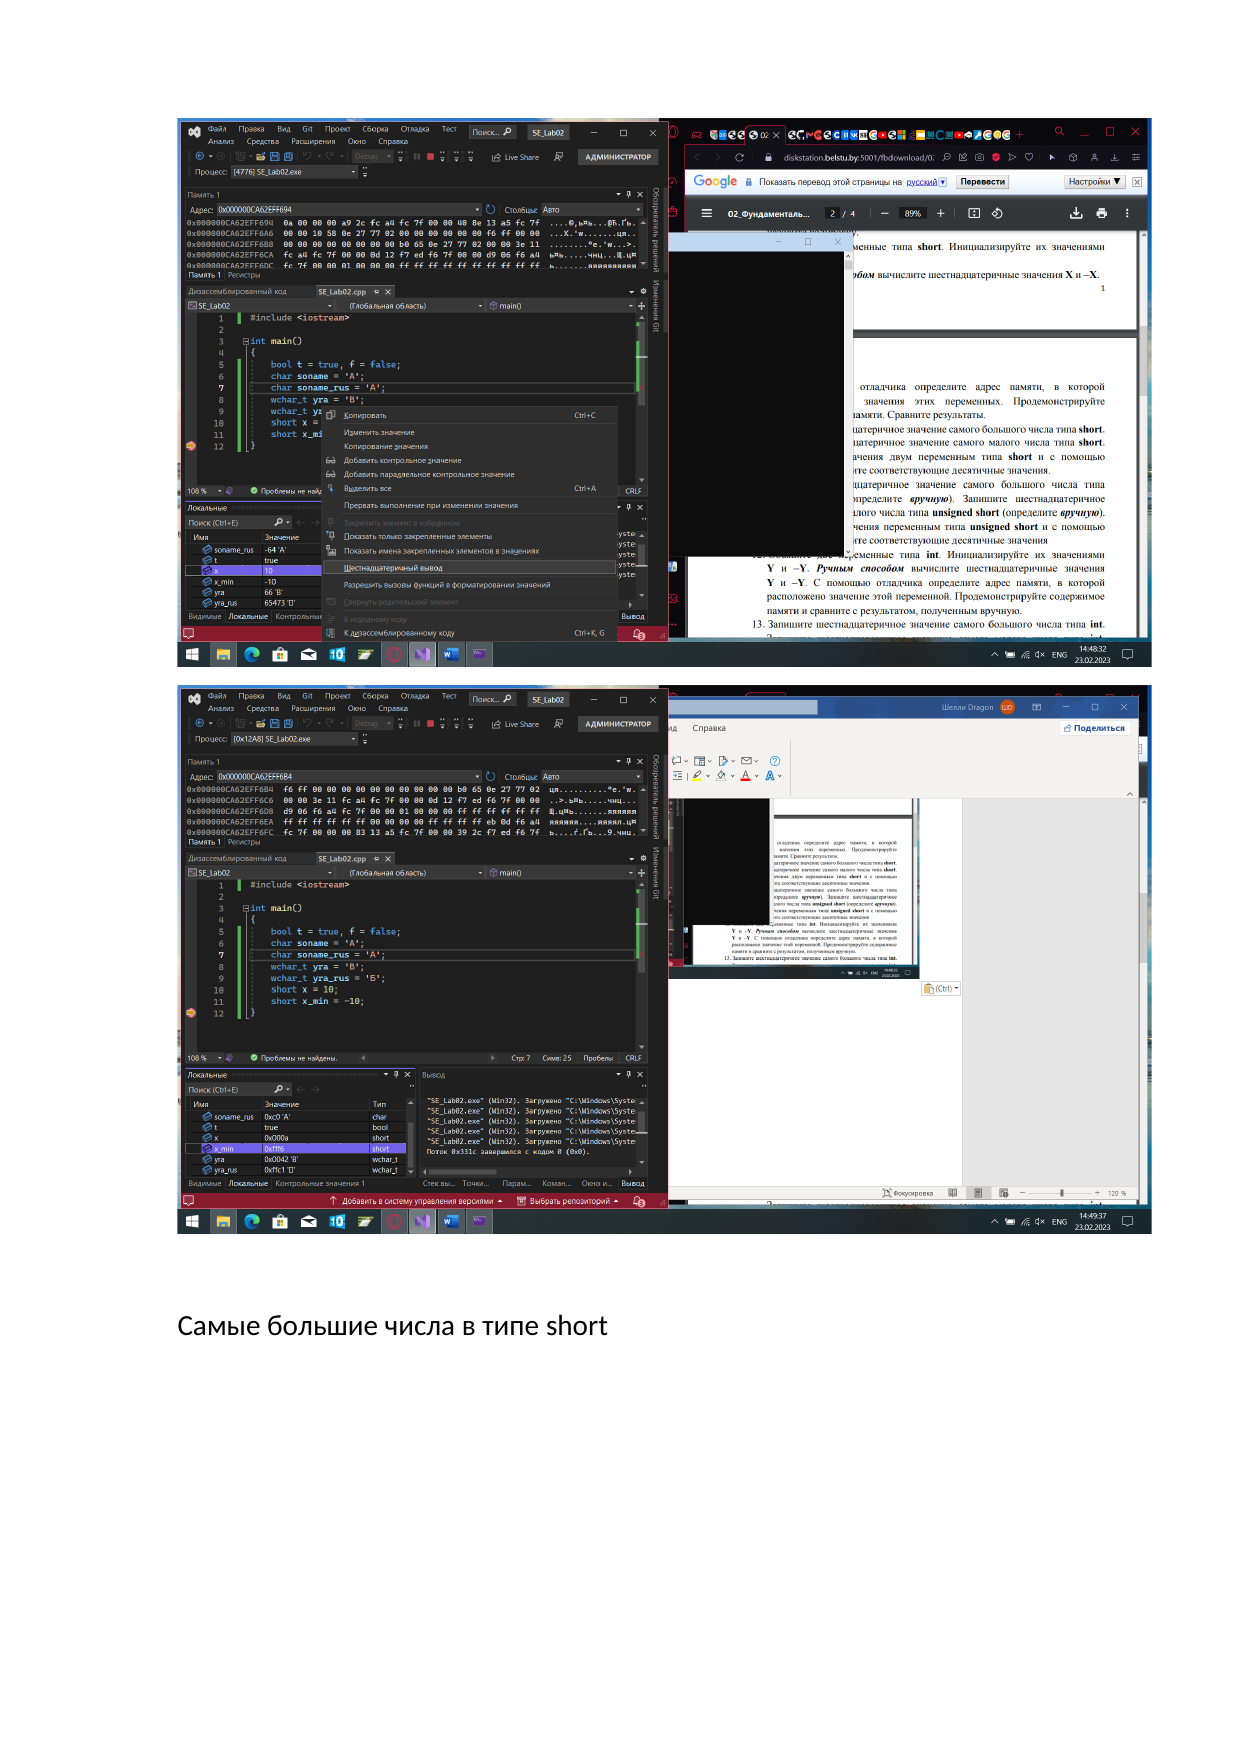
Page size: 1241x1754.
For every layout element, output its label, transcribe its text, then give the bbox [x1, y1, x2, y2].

picture [177, 685, 1152, 1234]
text Самые большие числа в типе short [177, 1307, 1152, 1343]
picture [177, 118, 1152, 667]
